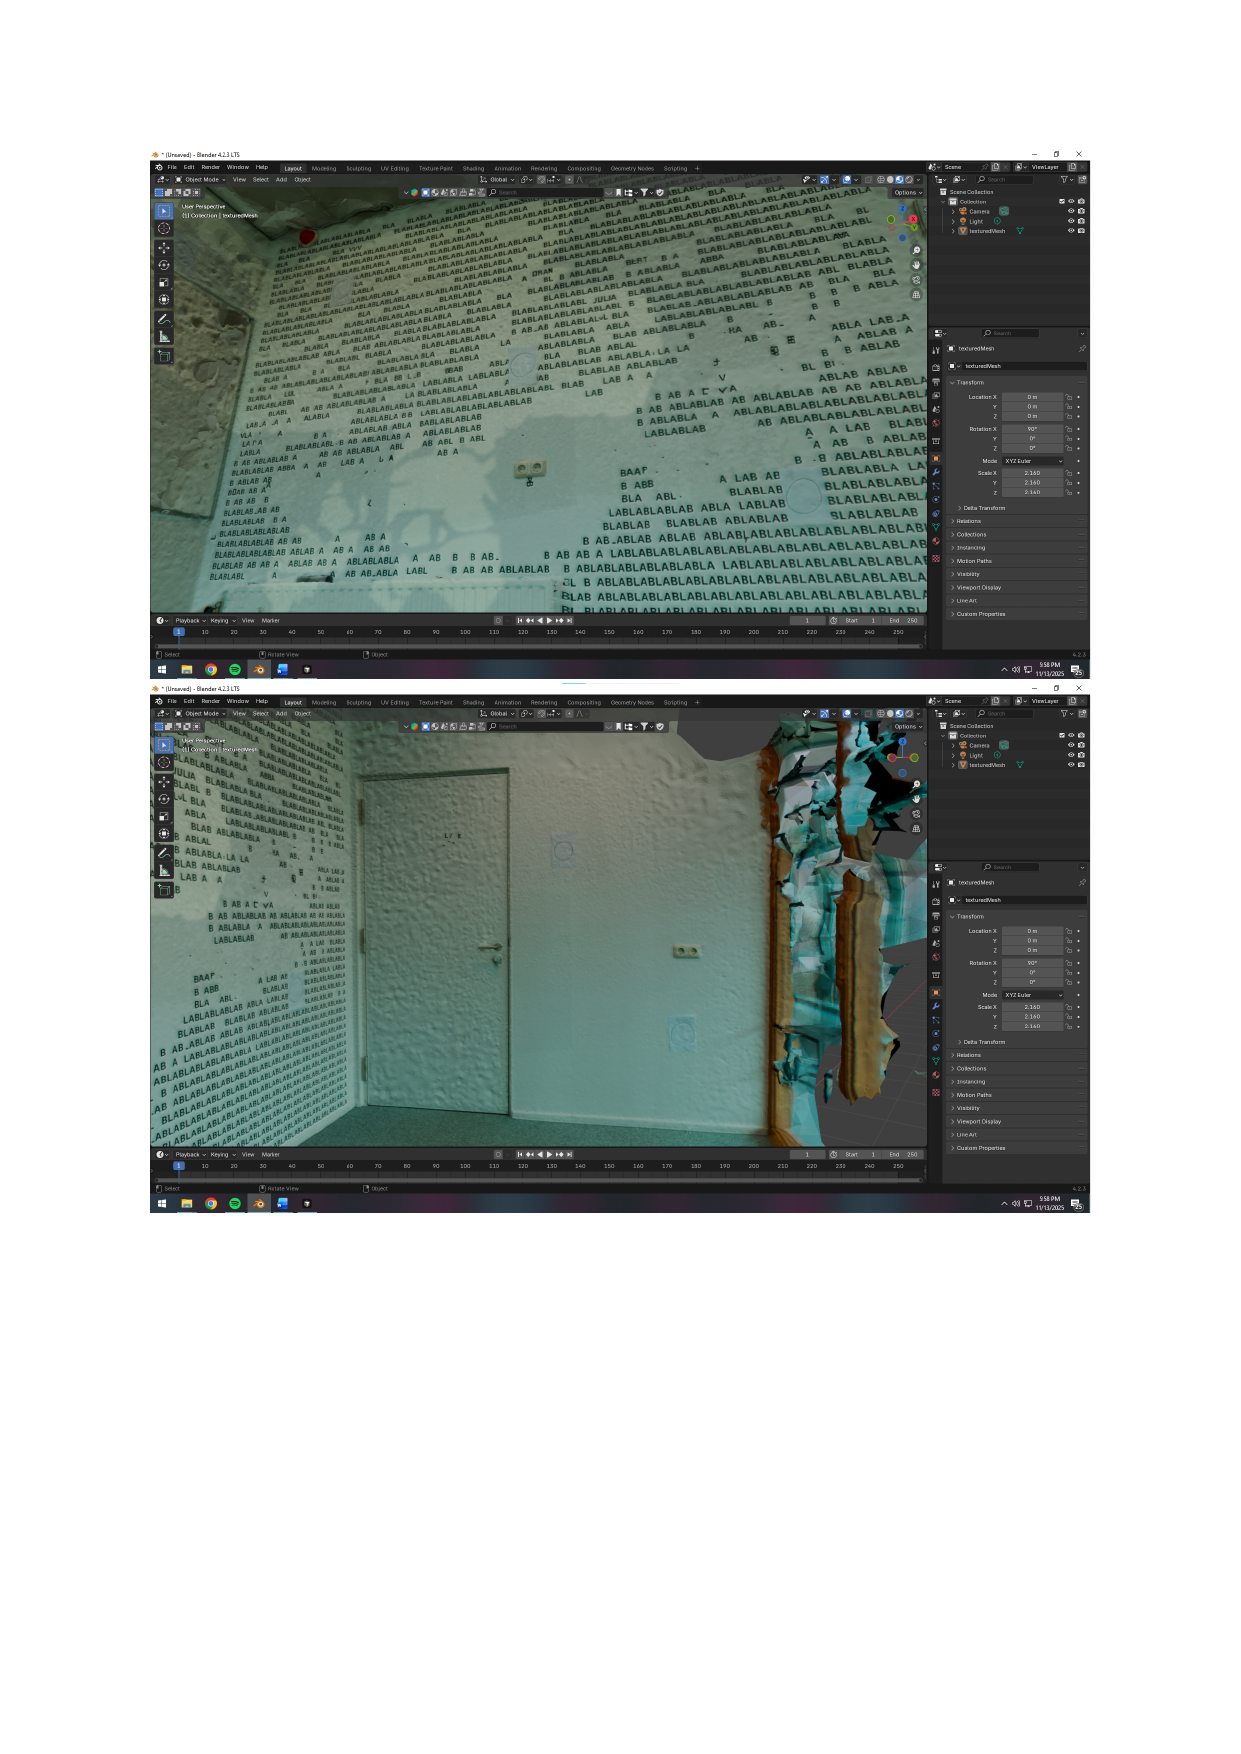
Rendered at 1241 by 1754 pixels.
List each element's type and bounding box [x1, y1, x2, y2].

picture [150, 150, 1091, 679]
picture [150, 683, 1091, 1213]
